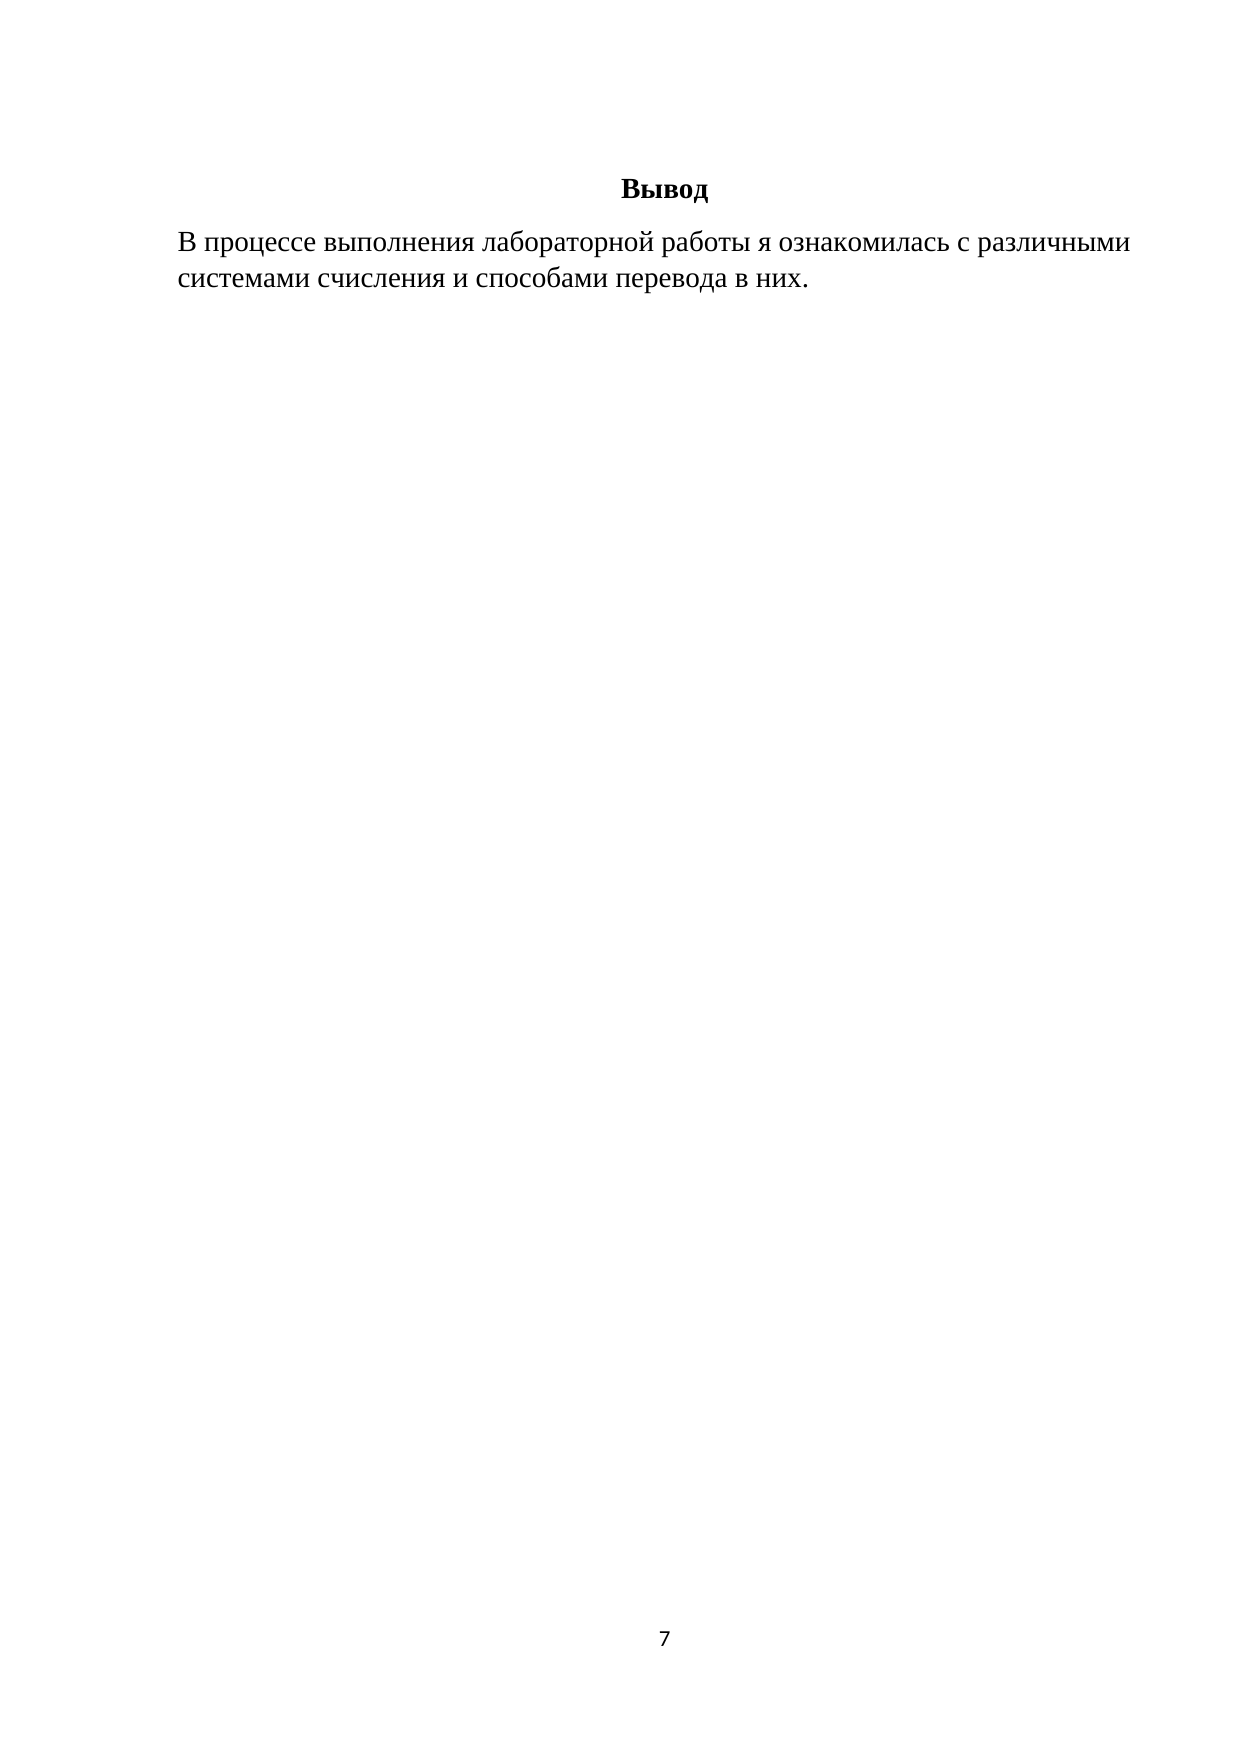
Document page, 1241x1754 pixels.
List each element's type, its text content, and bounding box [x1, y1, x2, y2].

text В процессе выполнения лабораторной работы я ознакомилась с различными системами счисления и способами перевода в них. [177, 224, 1152, 293]
text Вывод [177, 171, 1152, 204]
